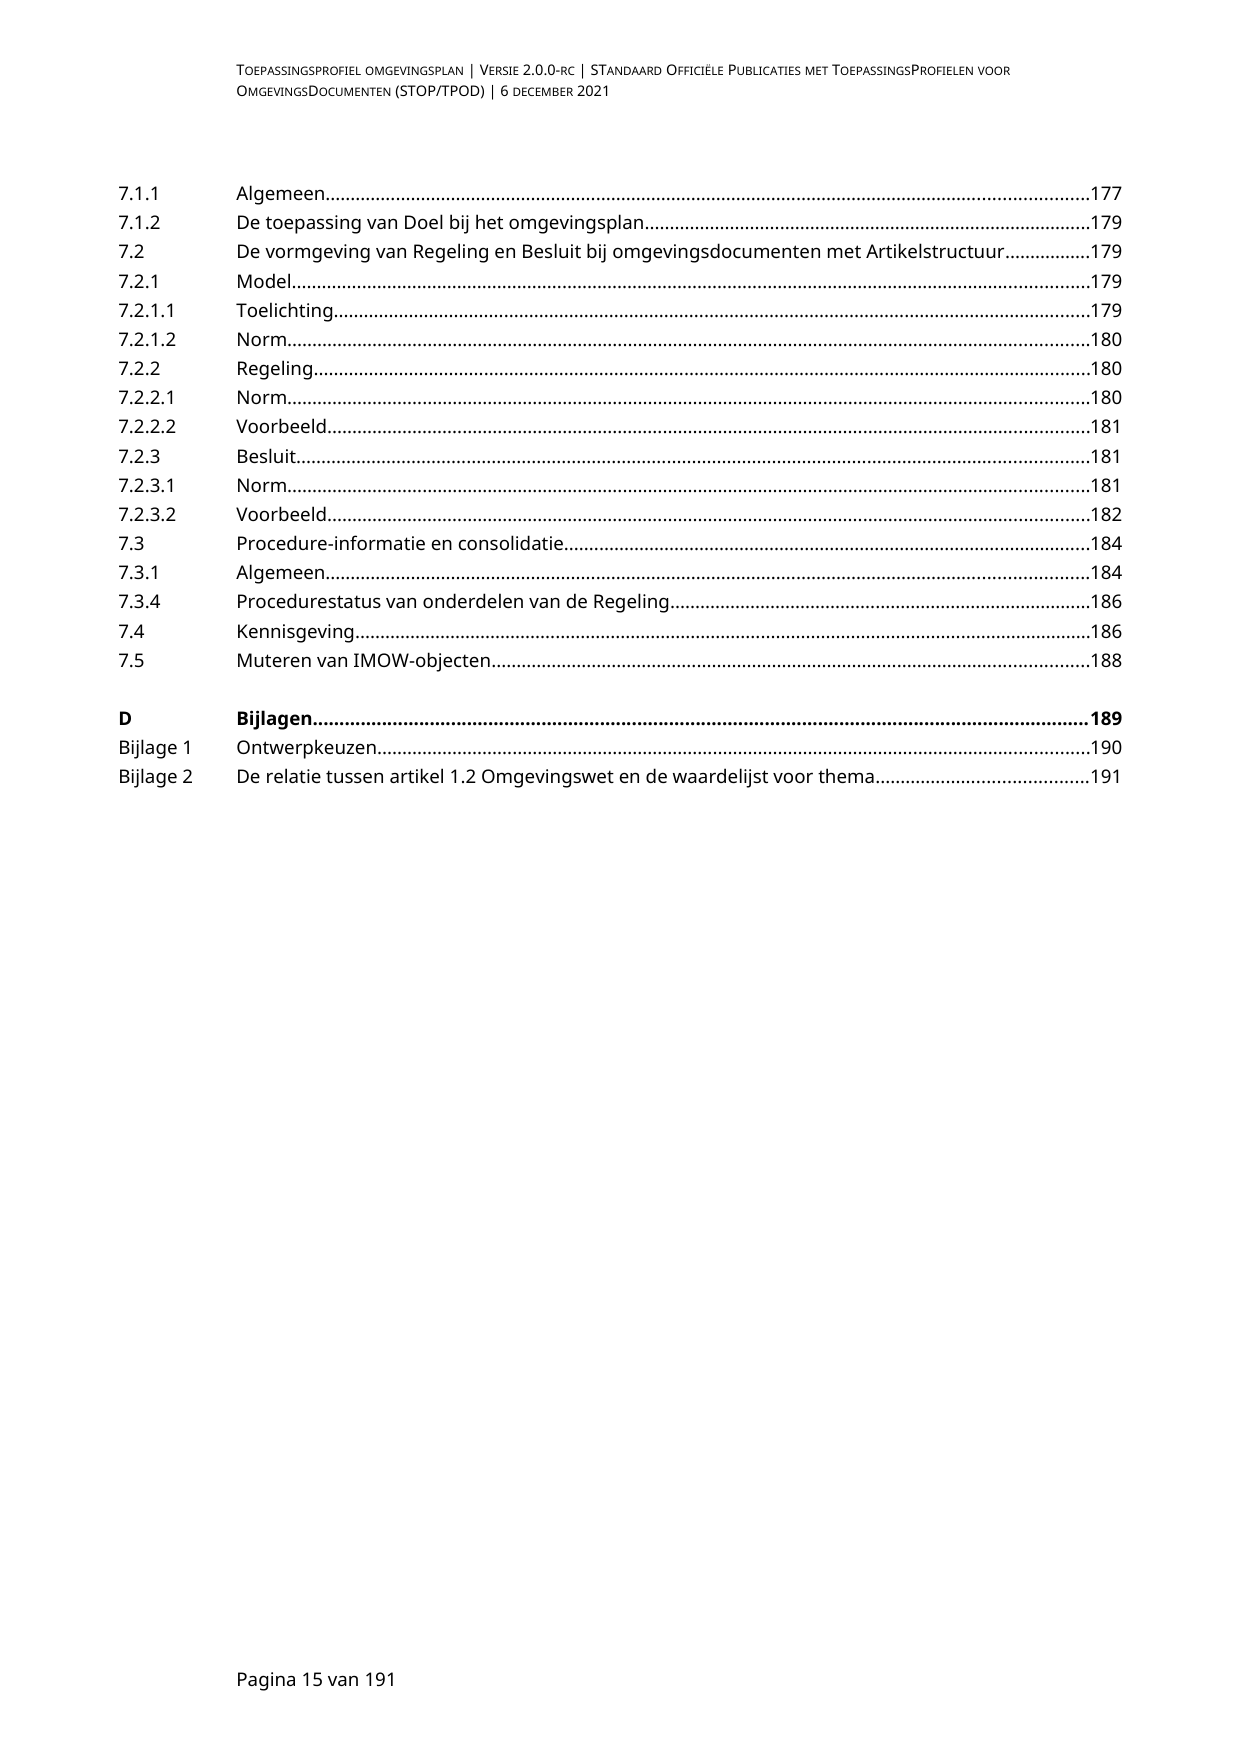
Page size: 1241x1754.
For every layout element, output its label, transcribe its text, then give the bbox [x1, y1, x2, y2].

text 7.3.1 Algemeen 184 [118, 556, 1122, 586]
text 7.2.1.2 Norm 180 [118, 323, 1122, 352]
text 7.2.3.1 Norm 181 [118, 469, 1122, 498]
text 7.2.1 Model 179 [118, 265, 1122, 294]
text 7.2.2.2 Voorbeeld 181 [118, 411, 1122, 440]
text 7.2.2 Regeling 180 [118, 352, 1122, 381]
text 7.2.3 Besluit 181 [118, 440, 1122, 469]
text Bijlage 2 De relatie tussen artikel 1.2 Omgevingswet en de waardelijst voor thema 191 [118, 761, 1122, 790]
text Bijlage 1 Ontwerpkeuzen 190 [118, 731, 1122, 761]
text 7.2 De vormgeving van Regeling en Besluit bij omgevingsdocumenten met Artikelstructuur 179 [118, 236, 1122, 265]
text D Bijlagen 189 [118, 702, 1122, 731]
text 7.2.3.2 Voorbeeld 182 [118, 498, 1122, 527]
text 7.4 Kennisgeving 186 [118, 615, 1122, 644]
text 7.3.4 Procedurestatus van onderdelen van de Regeling 186 [118, 586, 1122, 615]
text 7.1.2 De toepassing van Doel bij het omgevingsplan 179 [118, 206, 1122, 236]
text 7.2.1.1 Toelichting 179 [118, 294, 1122, 323]
text 7.3 Procedure-informatie en consolidatie 184 [118, 527, 1122, 556]
text 7.1.1 Algemeen 177 [118, 177, 1122, 206]
text 7.5 Muteren van IMOW-objecten 188 [118, 644, 1122, 673]
text 7.2.2.1 Norm 180 [118, 381, 1122, 411]
